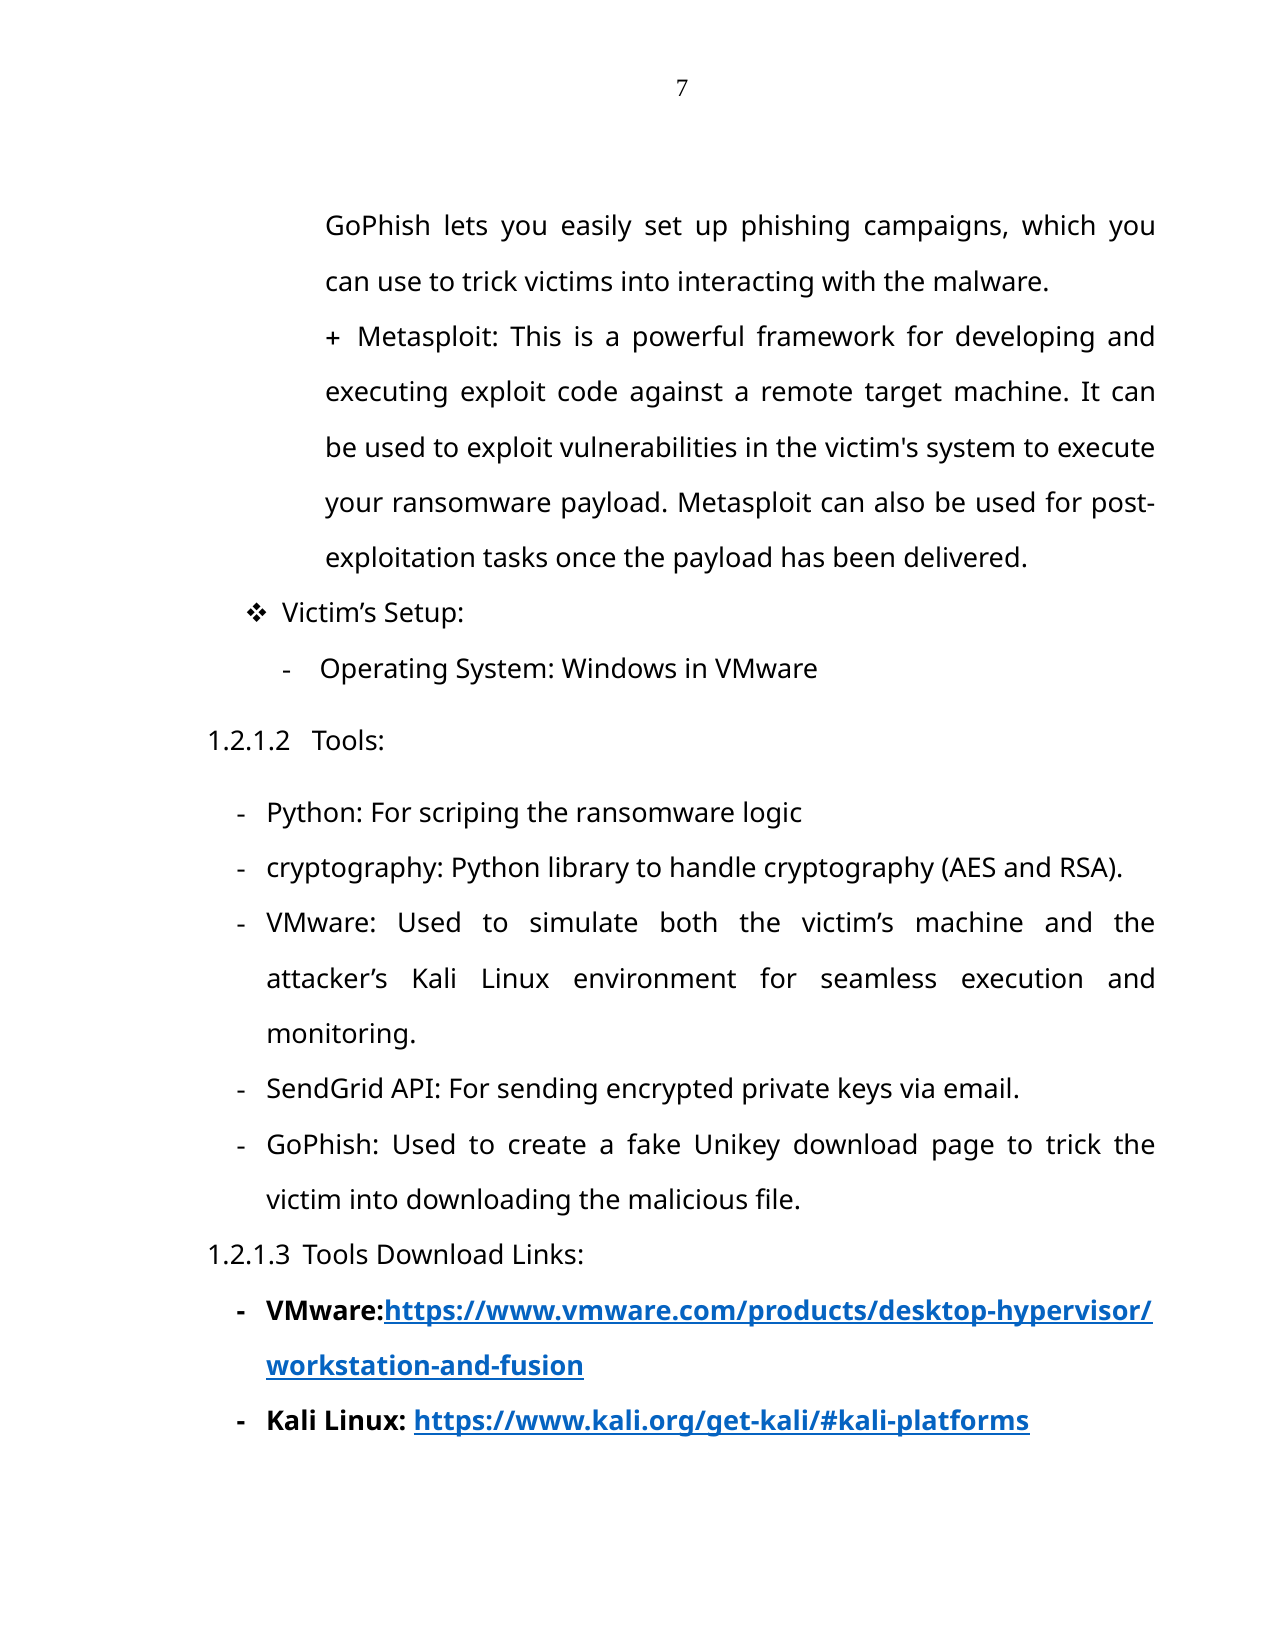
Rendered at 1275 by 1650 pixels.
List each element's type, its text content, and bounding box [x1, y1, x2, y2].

list Operating System: Windows in VMware [282, 649, 1157, 686]
list Tools Download Links: [207, 1236, 1157, 1273]
list VMware: Used to simulate both the victim’s machine and the attacker’s Kali Linux environment for seamless execution and monitoring. [236, 904, 1157, 1051]
list SendGrid API: For sending encrypted private keys via email. [236, 1070, 1157, 1107]
list GoPhish: Used to create a fake Unikey download page to trick the victim into downloading the malicious file. [236, 1125, 1157, 1217]
text 1.2.1.2 Tools: [207, 721, 1157, 758]
list Kali Linux: https://www.kali.org/get-kali/#kali-platforms [236, 1402, 1257, 1438]
list Metasploit: This is a powerful framework for developing and executing exploit code against a remote target machine. It can be used to exploit vulnerabilities in the victim's system to execute your ransomware payload. Metasploit can also be used for post-exploitation tasks once the payload has been delivered. [325, 317, 1157, 576]
list Victim’s Setup: [244, 594, 1157, 631]
list cryptography: Python library to handle cryptography (AES and RSA). [236, 848, 1157, 885]
list Python: For scriping the ransomware logic [236, 793, 1157, 830]
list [325, 207, 1157, 299]
list VMware:https://www.vmware.com/products/desktop-hypervisor/workstation-and-fusion [236, 1291, 1257, 1383]
